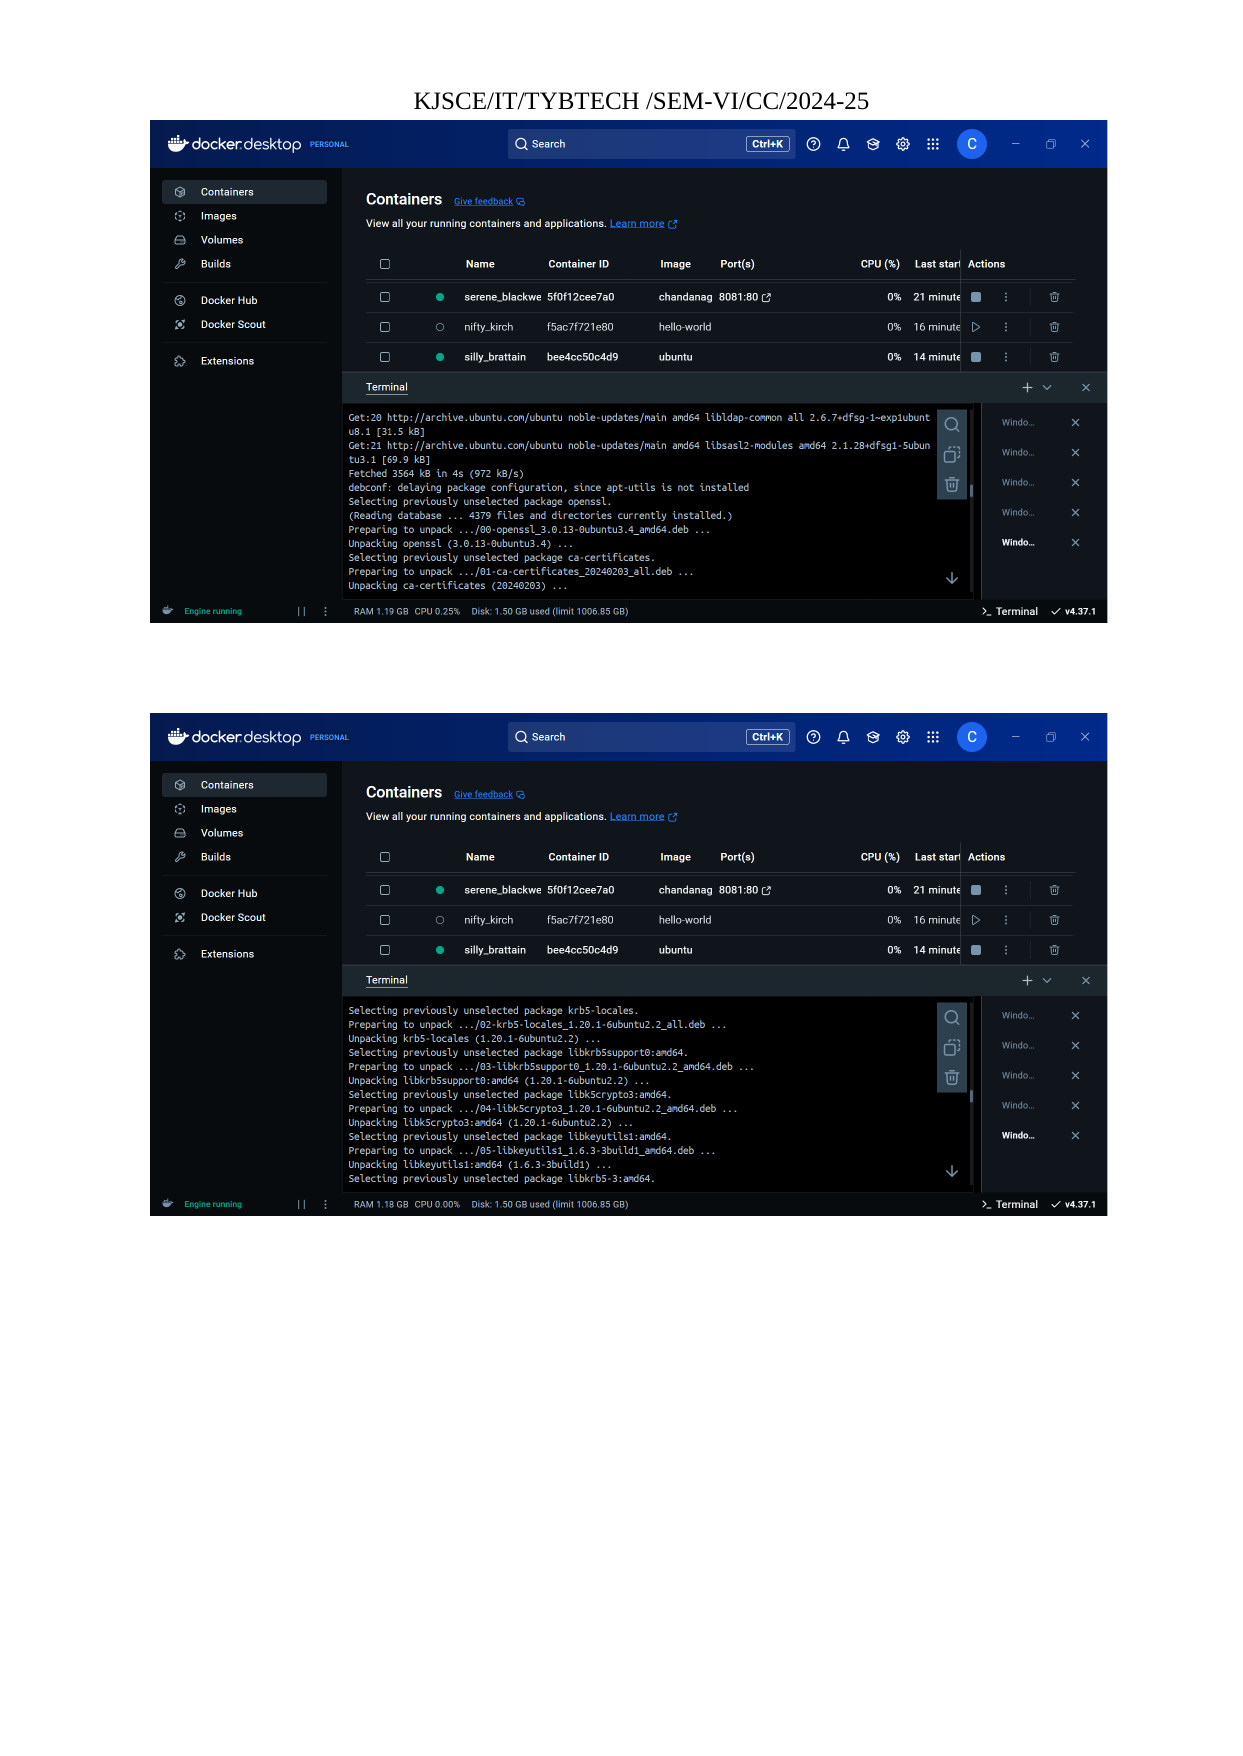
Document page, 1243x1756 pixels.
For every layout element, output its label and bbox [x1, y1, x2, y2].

picture [150, 120, 1108, 623]
picture [150, 713, 1108, 1216]
